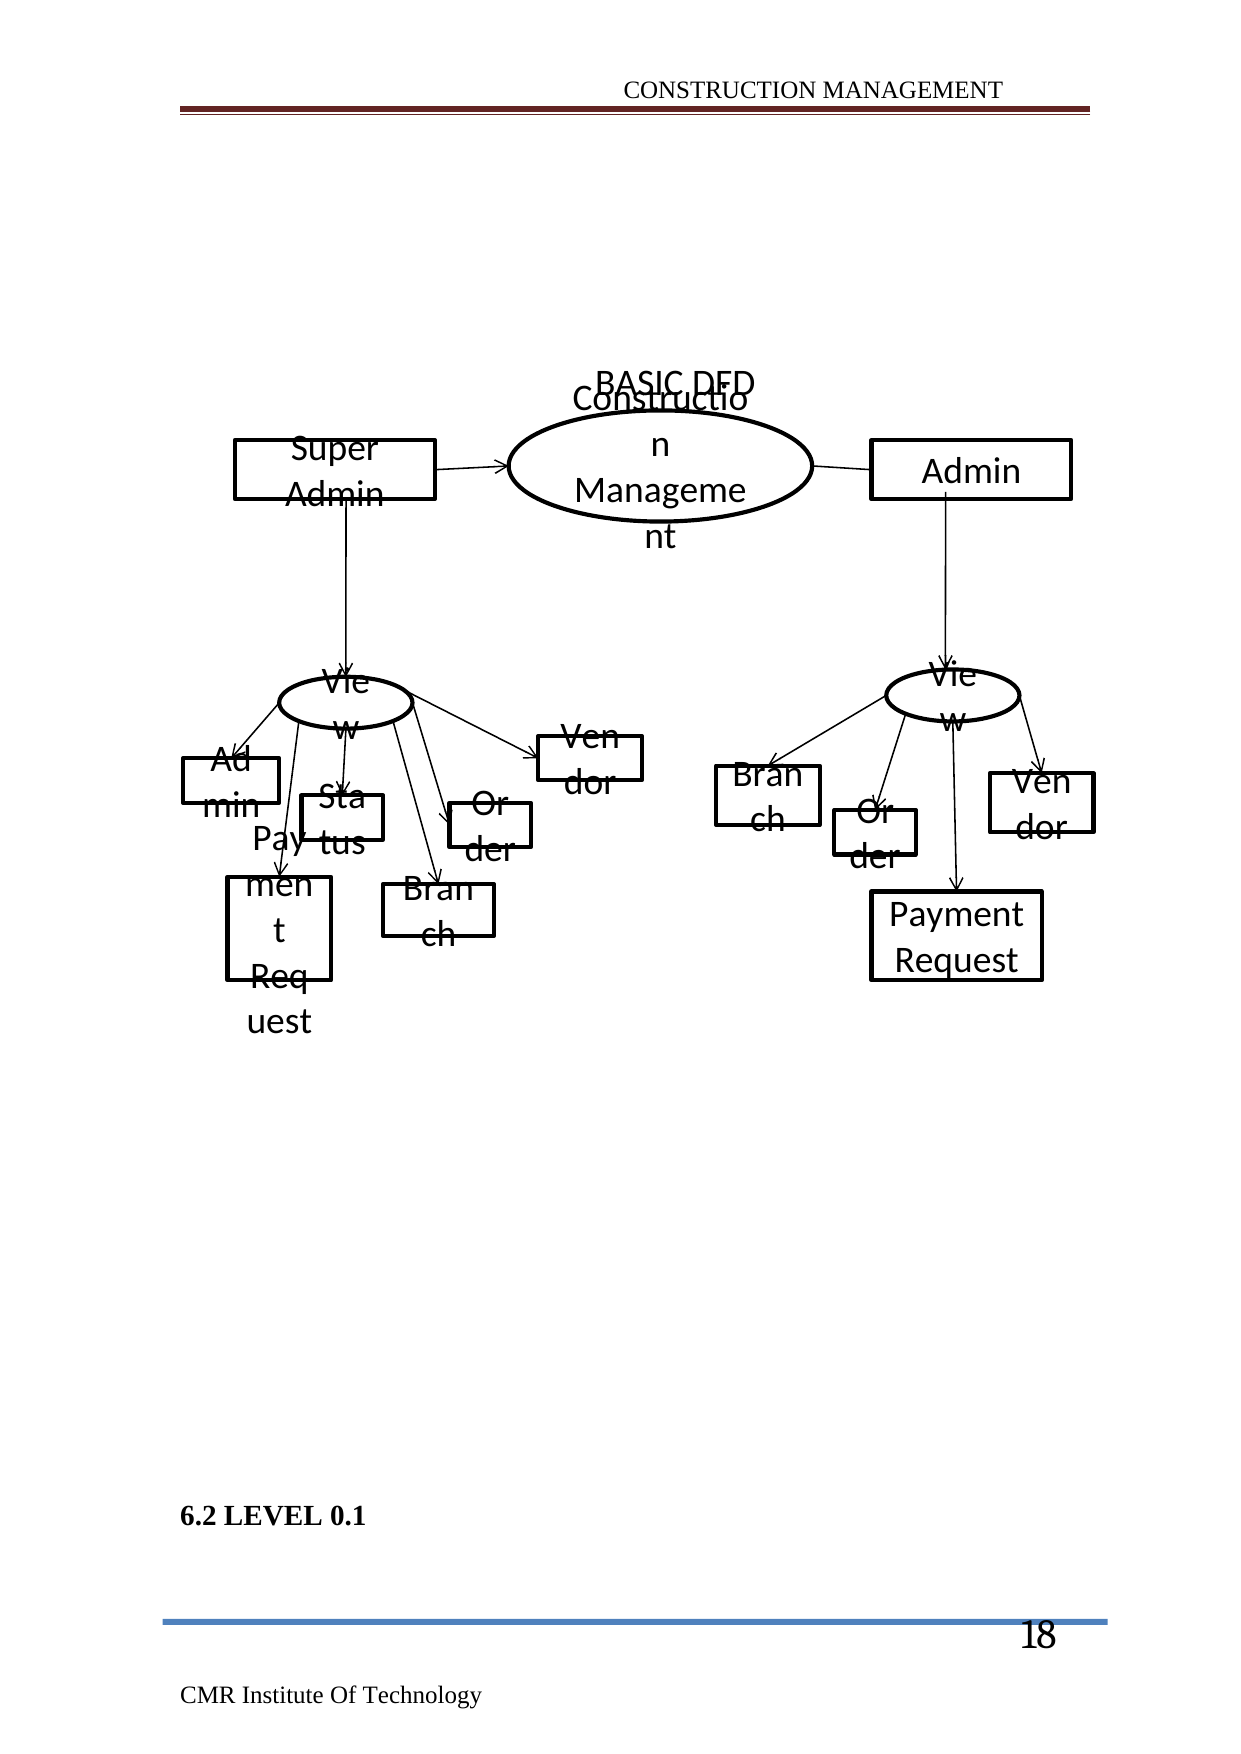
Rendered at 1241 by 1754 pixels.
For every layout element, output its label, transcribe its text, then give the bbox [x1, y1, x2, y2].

text 6.2 LEVEL 0.1 [180, 1498, 1090, 1531]
